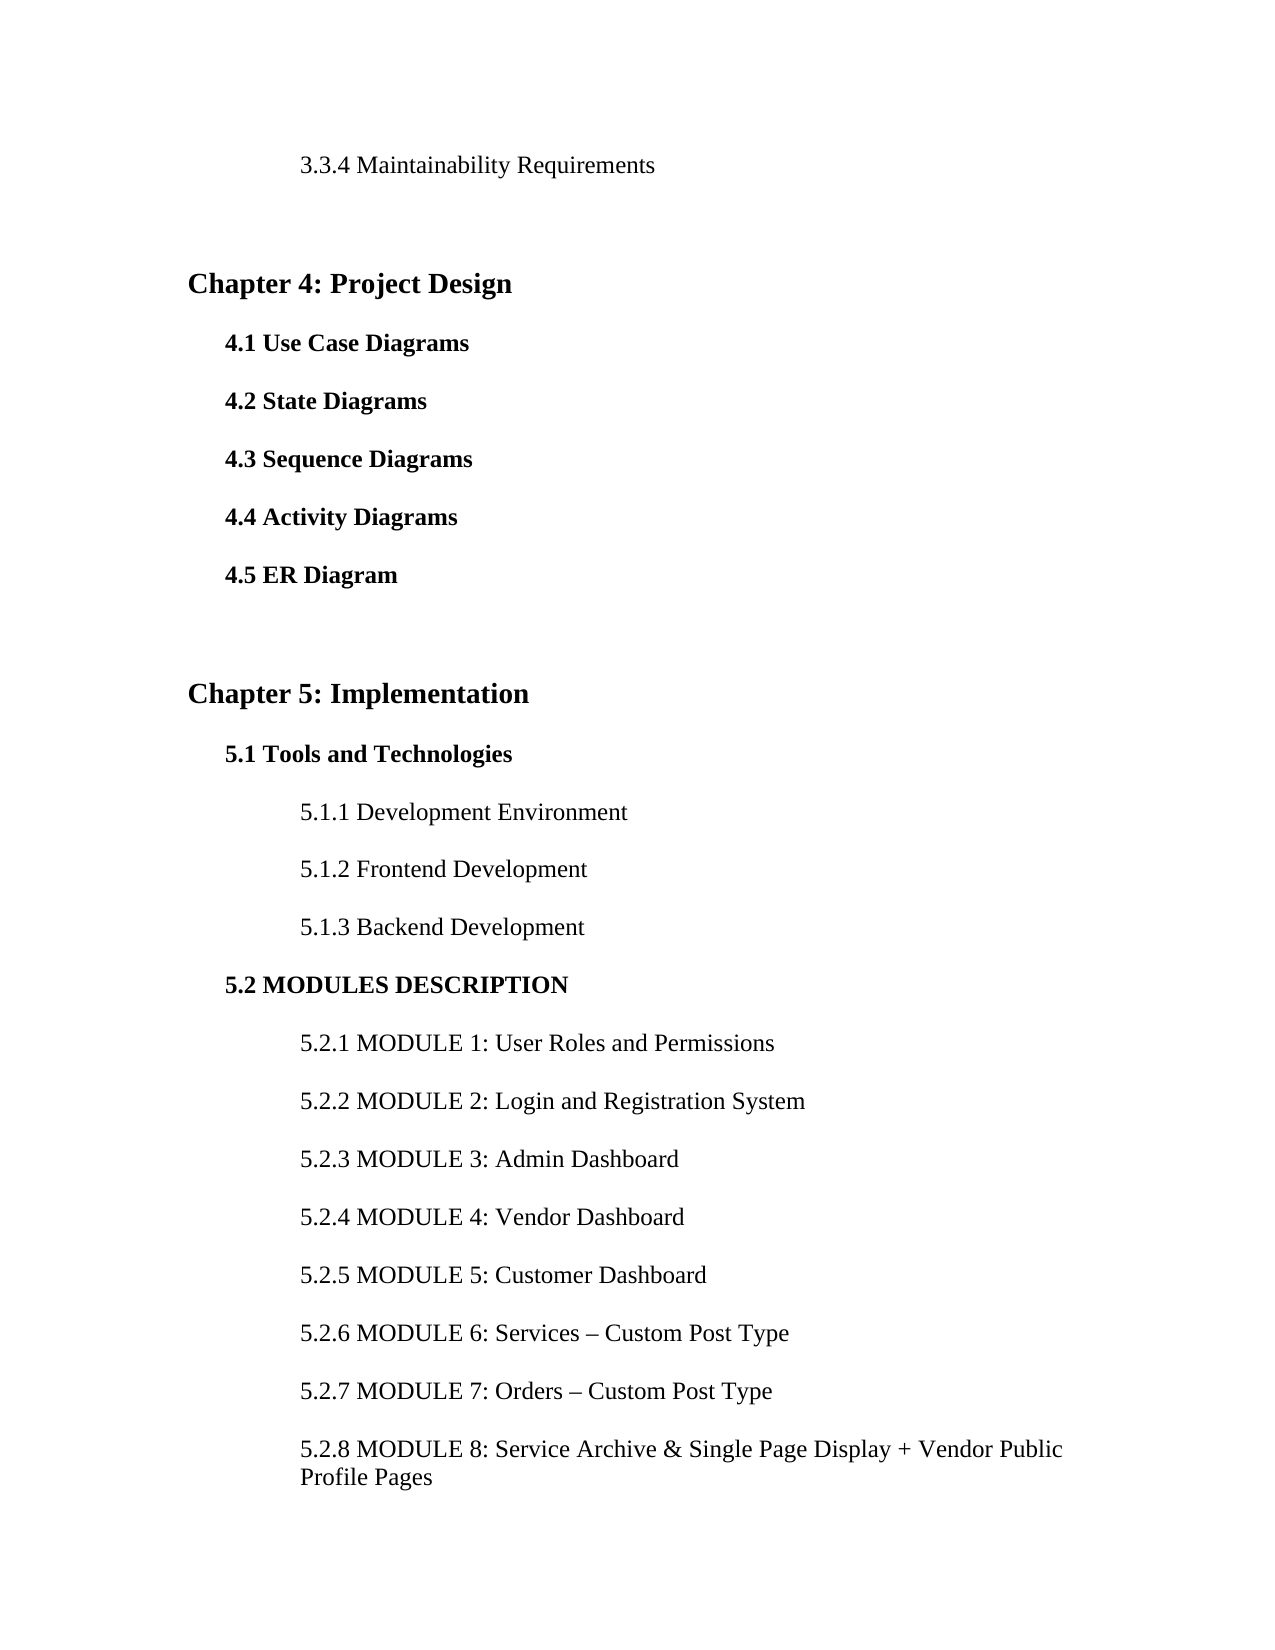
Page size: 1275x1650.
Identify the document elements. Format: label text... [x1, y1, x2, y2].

text 5.2.2 MODULE 2: Login and Registration System [300, 1086, 1125, 1115]
text Chapter 5: Implementation [187, 676, 1125, 709]
text 4.3 Sequence Diagrams [225, 444, 1125, 473]
text 5.2.8 MODULE 8: Service Archive & Single Page Display + Vendor Public Profile Pages [300, 1434, 1125, 1491]
text 5.1 Tools and Technologies [187, 739, 1125, 767]
text 4.1 Use Case Diagrams [225, 328, 1125, 357]
text 5.2.7 MODULE 7: Orders – Custom Post Type [300, 1376, 1125, 1404]
text 4.4 Activity Diagrams [225, 502, 1125, 531]
text 5.1.2 Frontend Development [300, 854, 1125, 883]
text 4.5 ER Diagram [225, 560, 1125, 589]
text 5.2.4 MODULE 4: Vendor Dashboard [300, 1202, 1125, 1231]
text 3.3.4 Maintainability Requirements [300, 150, 1125, 179]
text 5.2.6 MODULE 6: Services – Custom Post Type [300, 1318, 1125, 1347]
text 5.1.3 Backend Development [300, 912, 1125, 941]
text Chapter 4: Project Design [187, 266, 1125, 299]
text 5.2.5 MODULE 5: Customer Dashboard [300, 1260, 1125, 1289]
text 4.2 State Diagrams [225, 386, 1125, 415]
text 5.1.1 Development Environment [300, 797, 1125, 825]
text 5.2.3 MODULE 3: Admin Dashboard [300, 1144, 1125, 1173]
text 5.2.1 MODULE 1: User Roles and Permissions [300, 1028, 1125, 1057]
text 5.2 MODULES DESCRIPTION [187, 970, 1125, 999]
